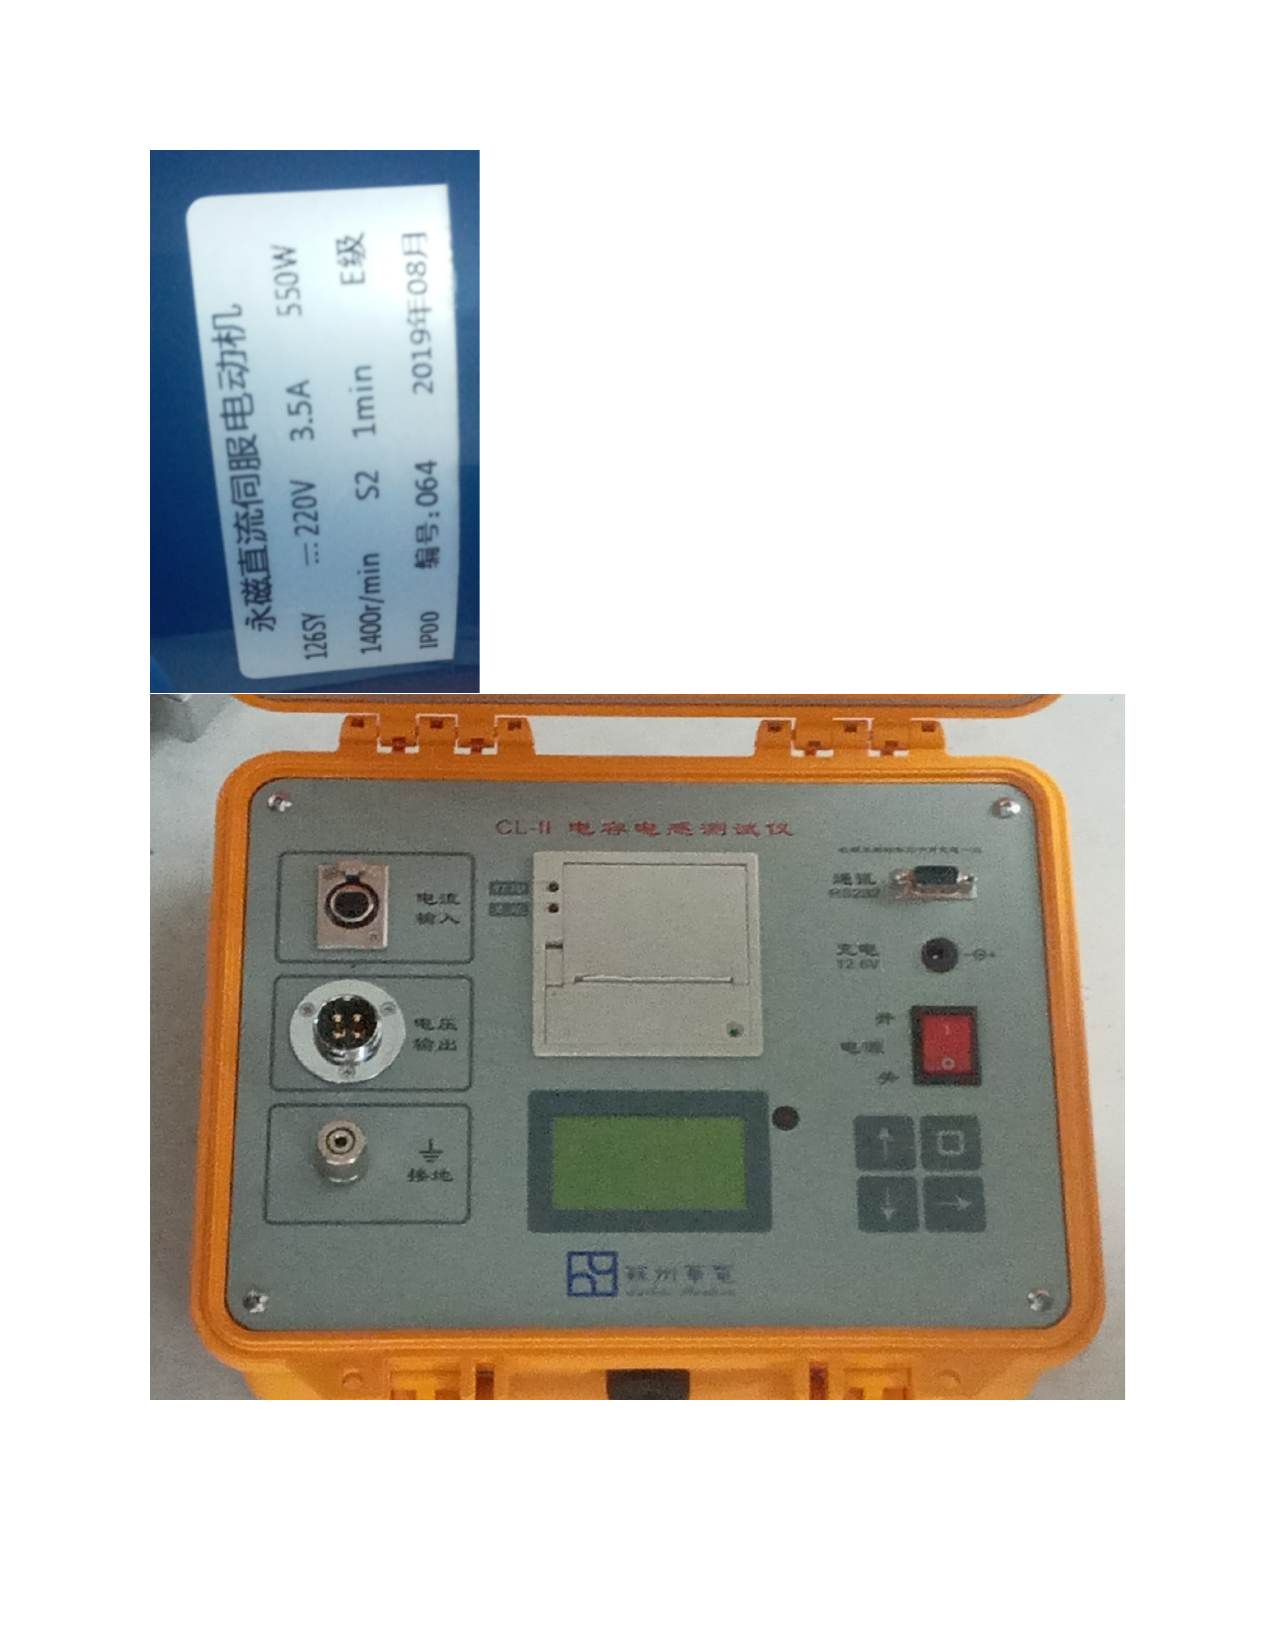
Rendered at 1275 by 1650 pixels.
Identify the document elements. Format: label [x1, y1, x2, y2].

picture [150, 694, 1125, 1400]
picture [150, 150, 480, 693]
